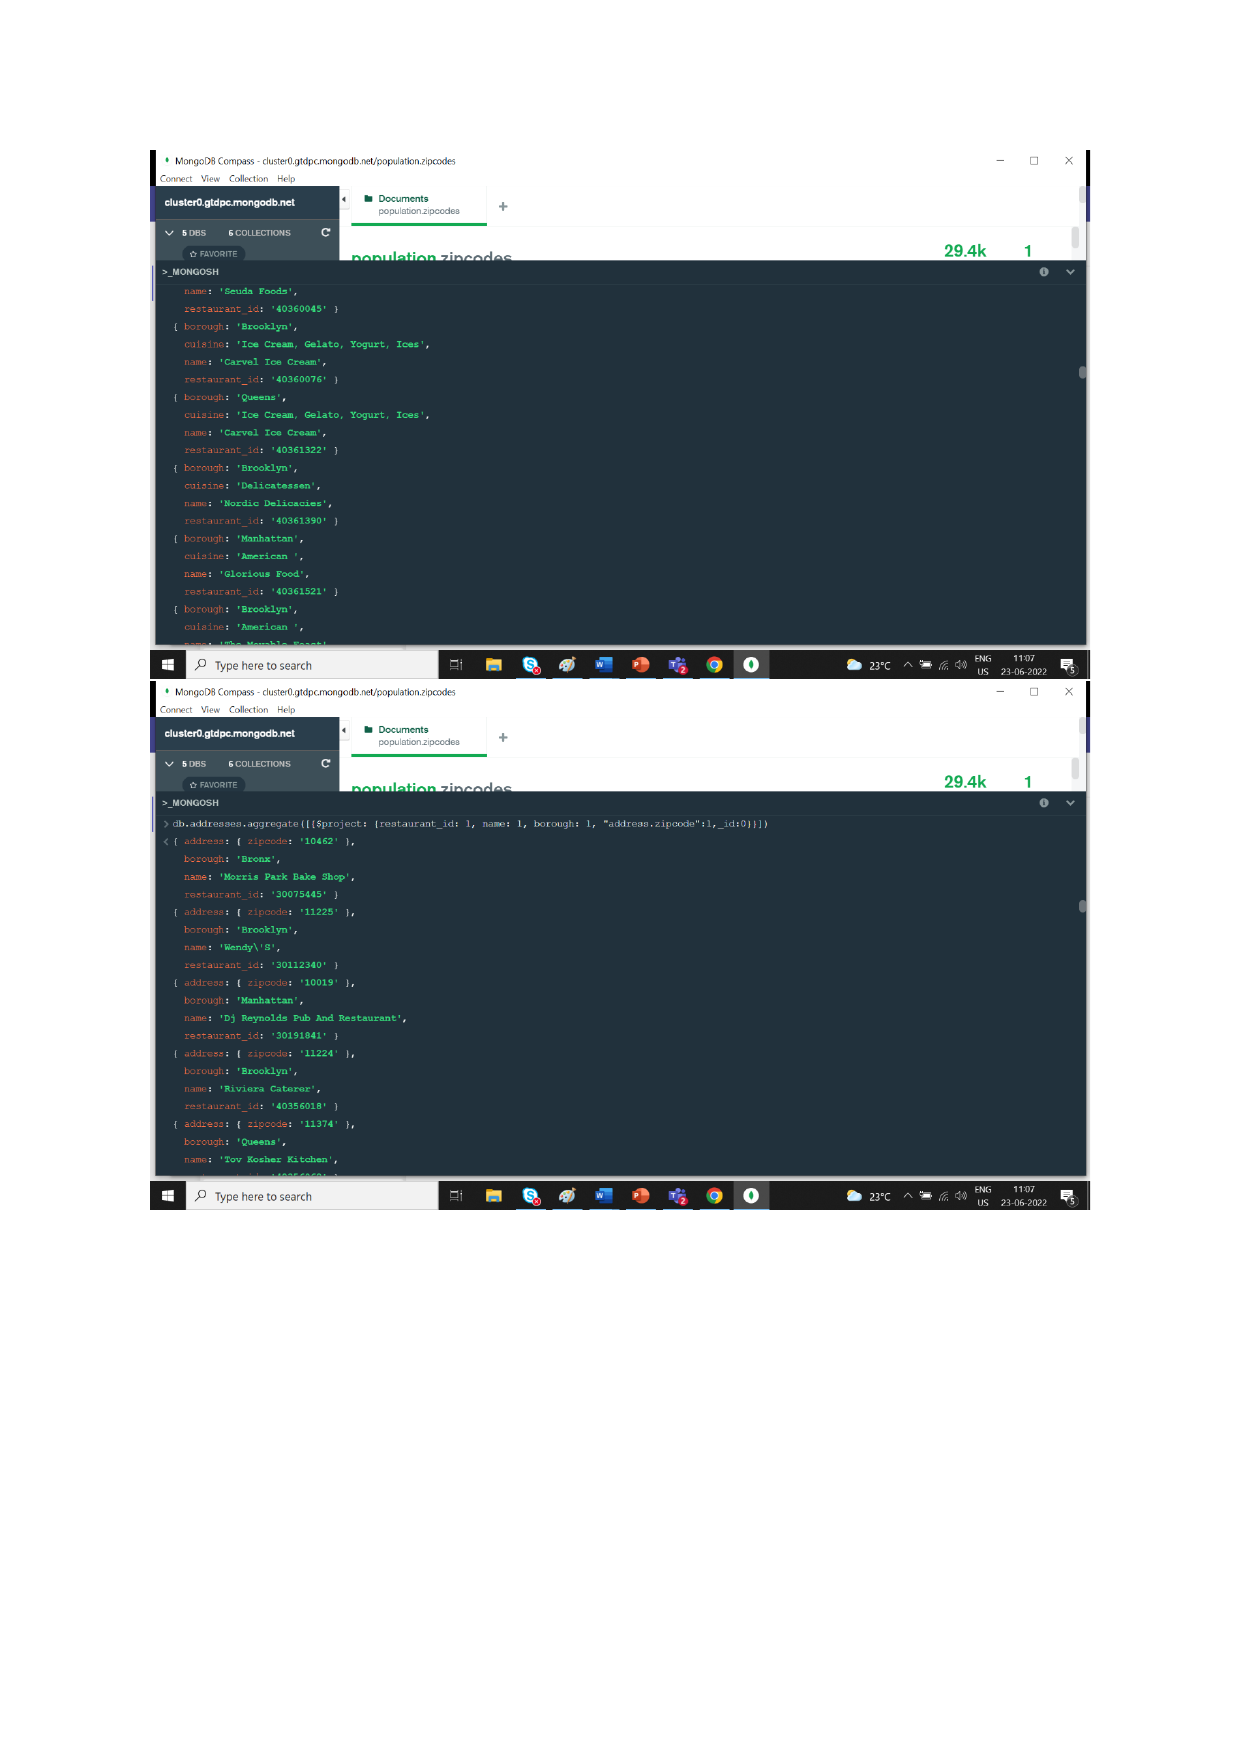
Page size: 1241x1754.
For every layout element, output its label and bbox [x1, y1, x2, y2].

picture [150, 150, 1091, 679]
picture [150, 681, 1091, 1210]
